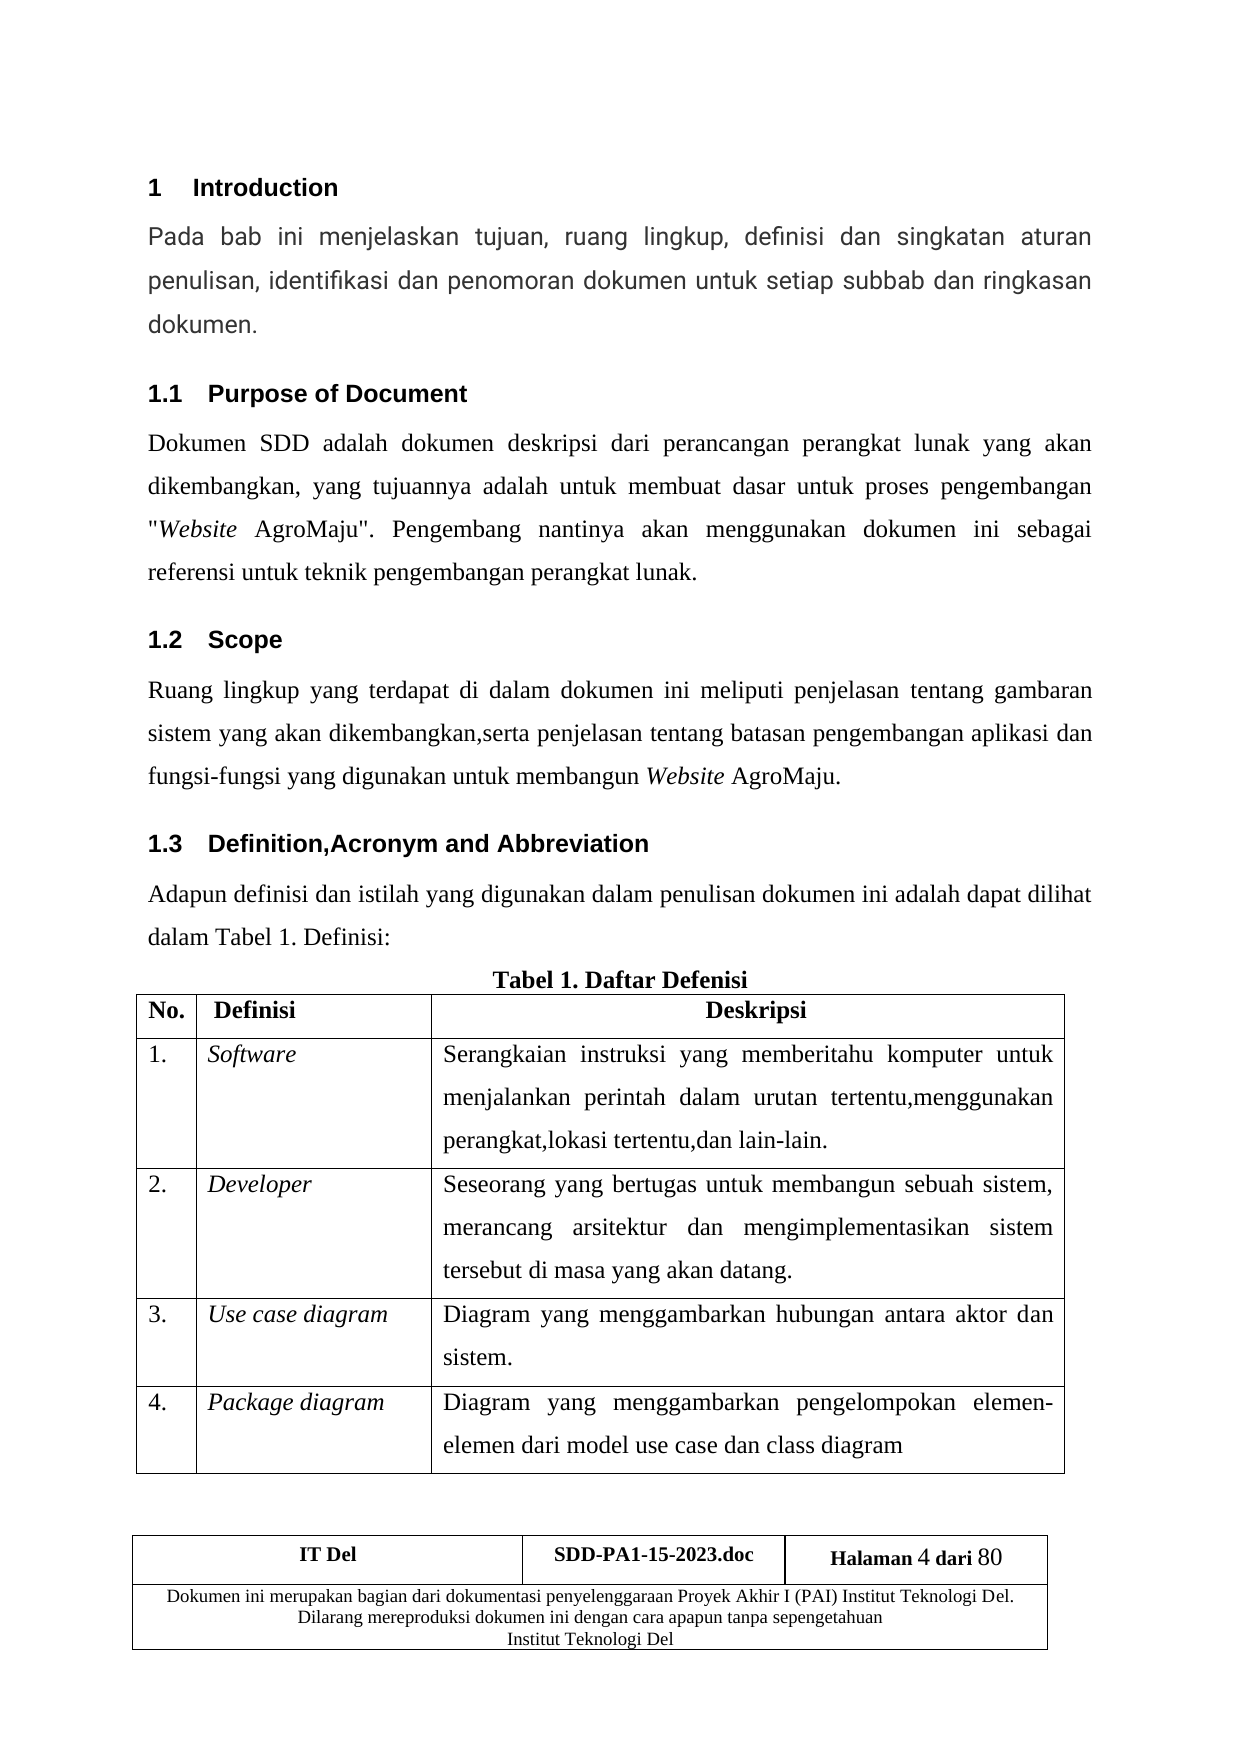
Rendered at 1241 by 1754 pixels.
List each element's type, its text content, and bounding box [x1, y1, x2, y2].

table_cell Package diagram [197, 1387, 431, 1473]
table_cell Use case diagram [197, 1299, 431, 1386]
table_cell Seseorang yang bertugas untuk membangun sebuah sistem, merancang arsitektur dan mengimplementasikan sistem tersebut di masa yang akan datang. [432, 1169, 1064, 1298]
table_cell 3. [137, 1299, 196, 1386]
table_cell Software [197, 1039, 431, 1168]
table_cell Diagram yang menggambarkan pengelompokan elemen-elemen dari model use case dan class diagram [432, 1387, 1064, 1473]
text Pada bab ini menjelaskan tujuan, ruang lingkup, definisi dan singkatan aturan penulisan, identifikasi dan penomoran dokumen untuk setiap subbab dan ringkasan dokumen. [148, 222, 1092, 339]
text Dokumen SDD adalah dokumen deskripsi dari perancangan perangkat lunak yang akan dikembangkan, yang tujuannya adalah untuk membuat dasar untuk proses pengembangan "Website AgroMaju". Pengembang nantinya akan menggunakan dokumen ini sebagai referensi untuk teknik pengembangan perangkat lunak. [148, 428, 1092, 586]
table_cell 2. [137, 1169, 196, 1298]
table_header Deskripsi [432, 995, 1064, 1038]
text Ruang lingkup yang terdapat di dalam dokumen ini meliputi penjelasan tentang gambaran sistem yang akan dikembangkan,serta penjelasan tentang batasan pengembangan aplikasi dan fungsi-fungsi yang digunakan untuk membangun Website AgroMaju. [148, 675, 1092, 790]
table_cell 4. [137, 1387, 196, 1473]
table_cell 1. [137, 1039, 196, 1168]
subtitle Purpose of Document [148, 379, 1092, 407]
table_cell Serangkaian instruksi yang memberitahu komputer untuk menjalankan perintah dalam urutan tertentu,menggunakan perangkat,lokasi tertentu,dan lain-lain. [432, 1039, 1064, 1168]
text Tabel 1. Daftar Defenisi [148, 965, 1092, 994]
table_header Definisi [197, 995, 431, 1038]
subtitle Introduction [148, 173, 1092, 201]
table_cell Developer [197, 1169, 431, 1298]
text Adapun definisi dan istilah yang digunakan dalam penulisan dokumen ini adalah dapat dilihat dalam Tabel 1. Definisi: [148, 879, 1092, 951]
subtitle Definition,Acronym and Abbreviation [148, 829, 1092, 858]
subtitle Scope [148, 626, 1092, 654]
table_header No. [137, 995, 196, 1038]
table_cell Diagram yang menggambarkan hubungan antara aktor dan sistem. [432, 1299, 1064, 1386]
